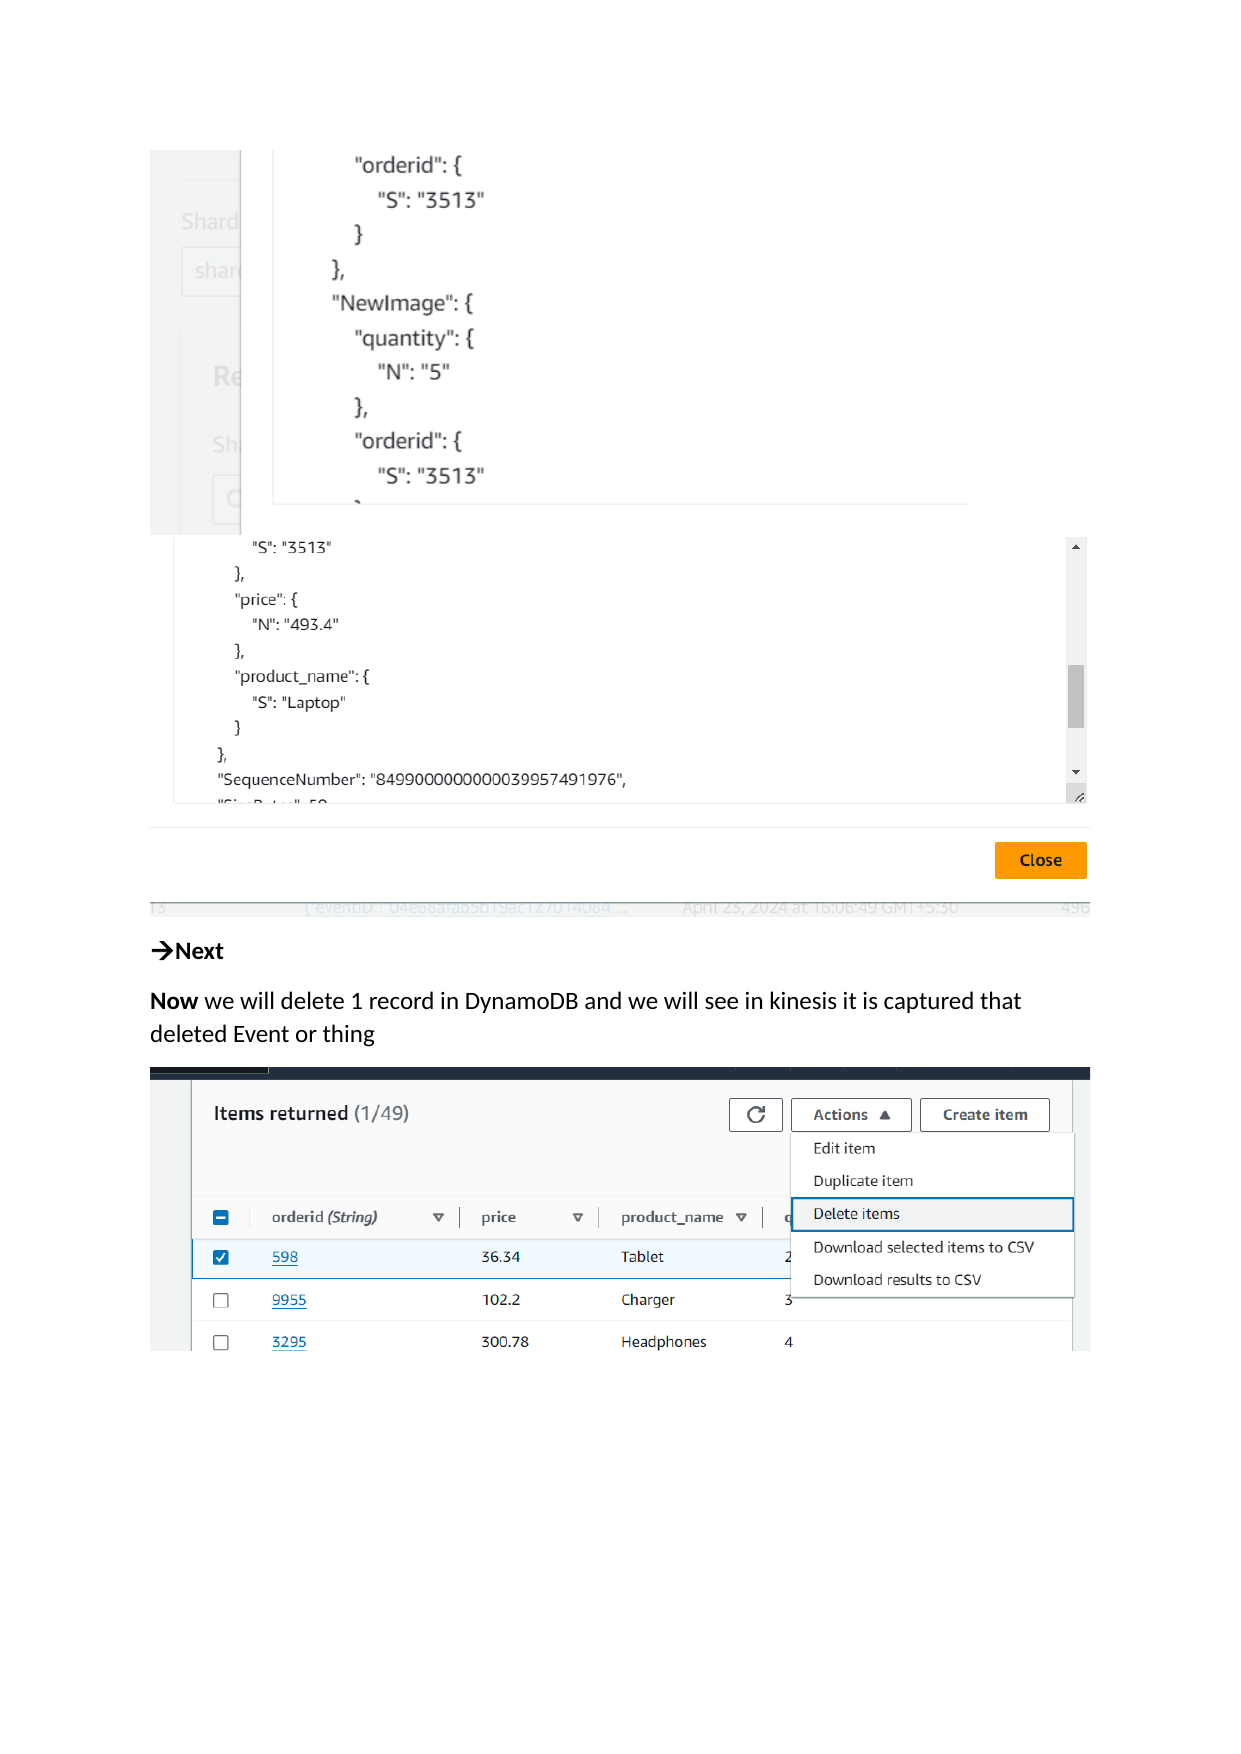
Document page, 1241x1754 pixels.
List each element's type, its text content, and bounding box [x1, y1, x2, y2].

picture [150, 537, 1091, 917]
text Next [150, 935, 1090, 966]
picture [150, 150, 968, 535]
picture [150, 1067, 1091, 1351]
text Now we will delete 1 record in DynamoDB and we will see in kinesis it is captured that deleted Event or thing [150, 985, 1090, 1048]
